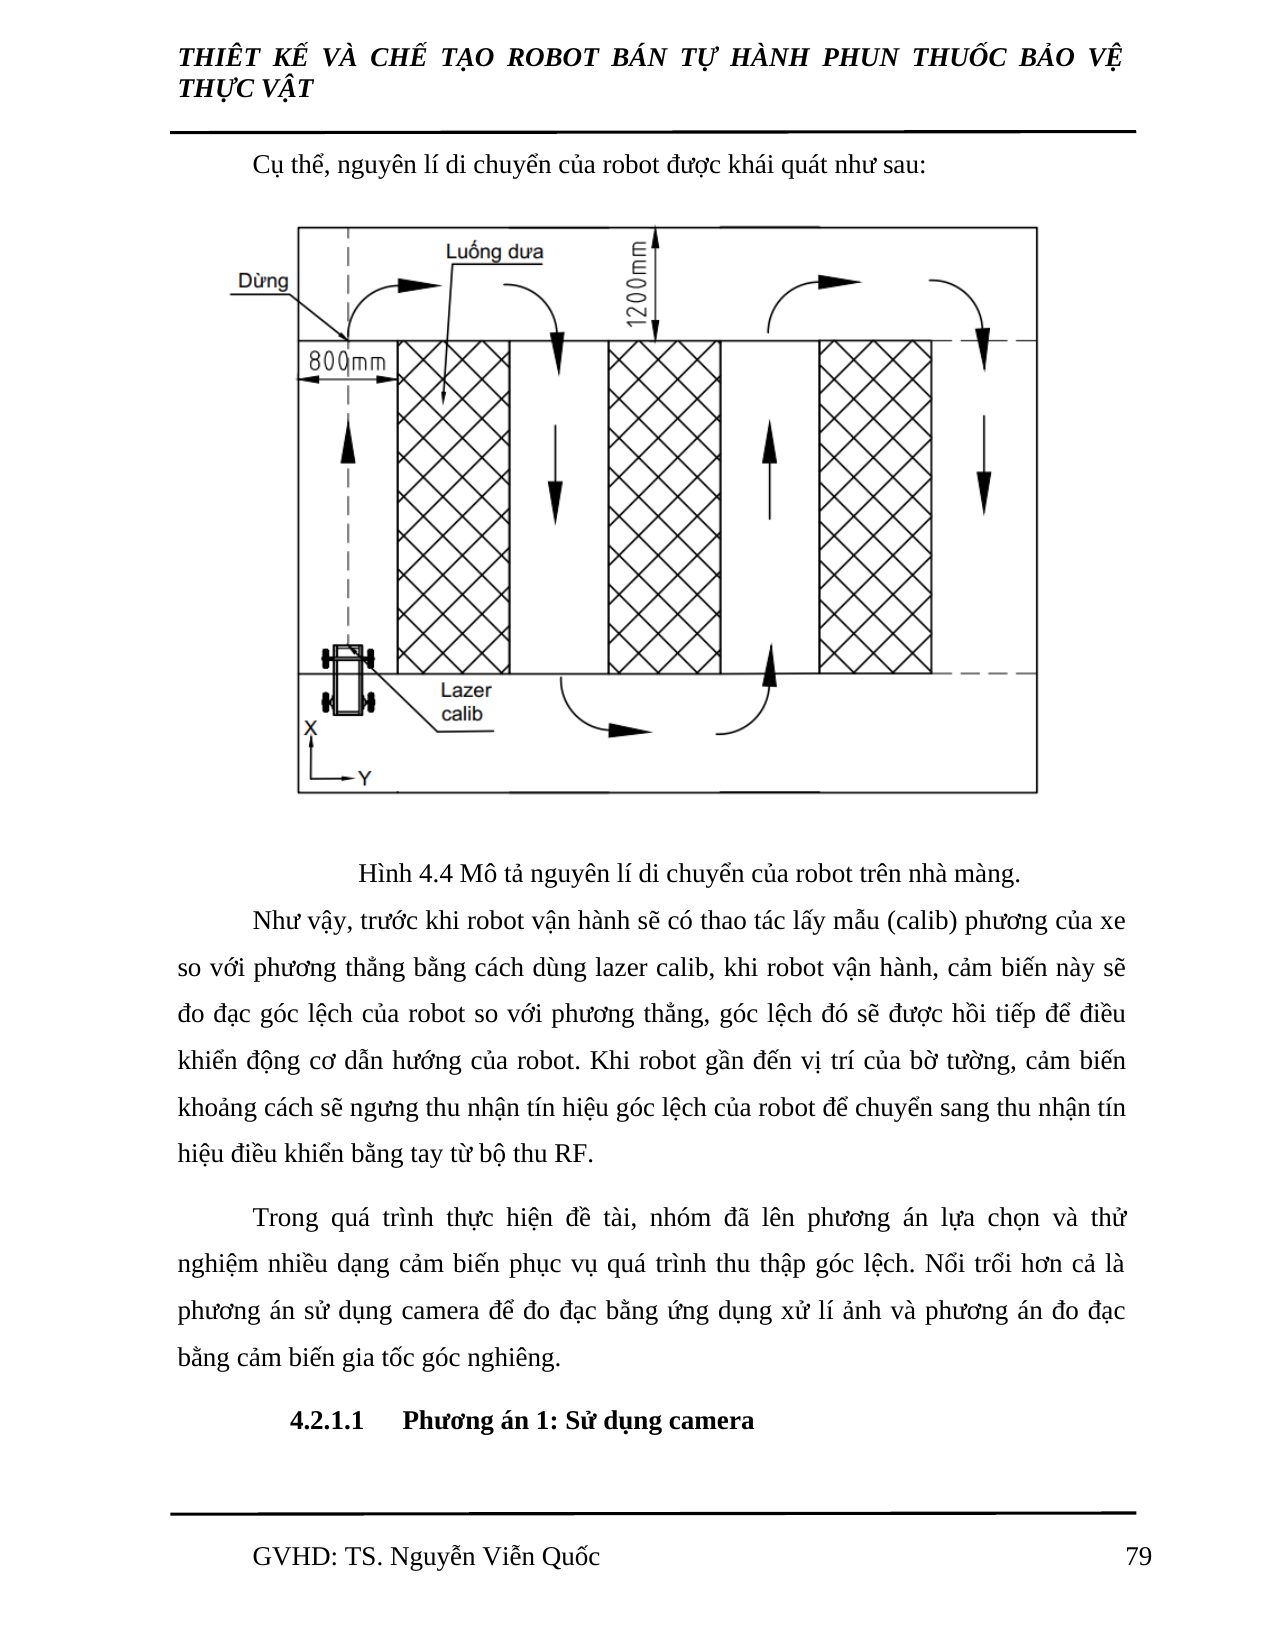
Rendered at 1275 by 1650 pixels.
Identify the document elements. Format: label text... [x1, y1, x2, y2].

text Trong quá trình thực hiện đề tài, nhóm đã lên phương án lựa chọn và thử nghiệm nhiều dạng cảm biến phục vụ quá trình thu thập góc lệch. Nổi trổi hơn cả là phương án sử dụng camera để đo đạc bằng ứng dụng xử lí ảnh và phương án đo đạc bằng cảm biến gia tốc góc nghiêng. [177, 1201, 1127, 1372]
subtitle Phương án 1: Sử dụng camera [290, 1404, 1127, 1435]
text Cụ thể, nguyên lí di chuyển của robot được khái quát như sau: [177, 148, 1127, 179]
text Như vậy, trước khi robot vận hành sẽ có thao tác lấy mẫu (calib) phương của xe so với phương thẳng bằng cách dùng lazer calib, khi robot vận hành, cảm biến này sẽ đo đạc góc lệch của robot so với phương thẳng, góc lệch đó sẽ được hồi tiếp để điều khiển động cơ dẫn hướng của robot. Khi robot gần đến vị trí của bờ tường, cảm biến khoảng cách sẽ ngưng thu nhận tín hiệu góc lệch của robot để chuyển sang thu nhận tín hiệu điều khiển bằng tay từ bộ thu RF. [177, 904, 1127, 1168]
picture [217, 209, 1064, 826]
